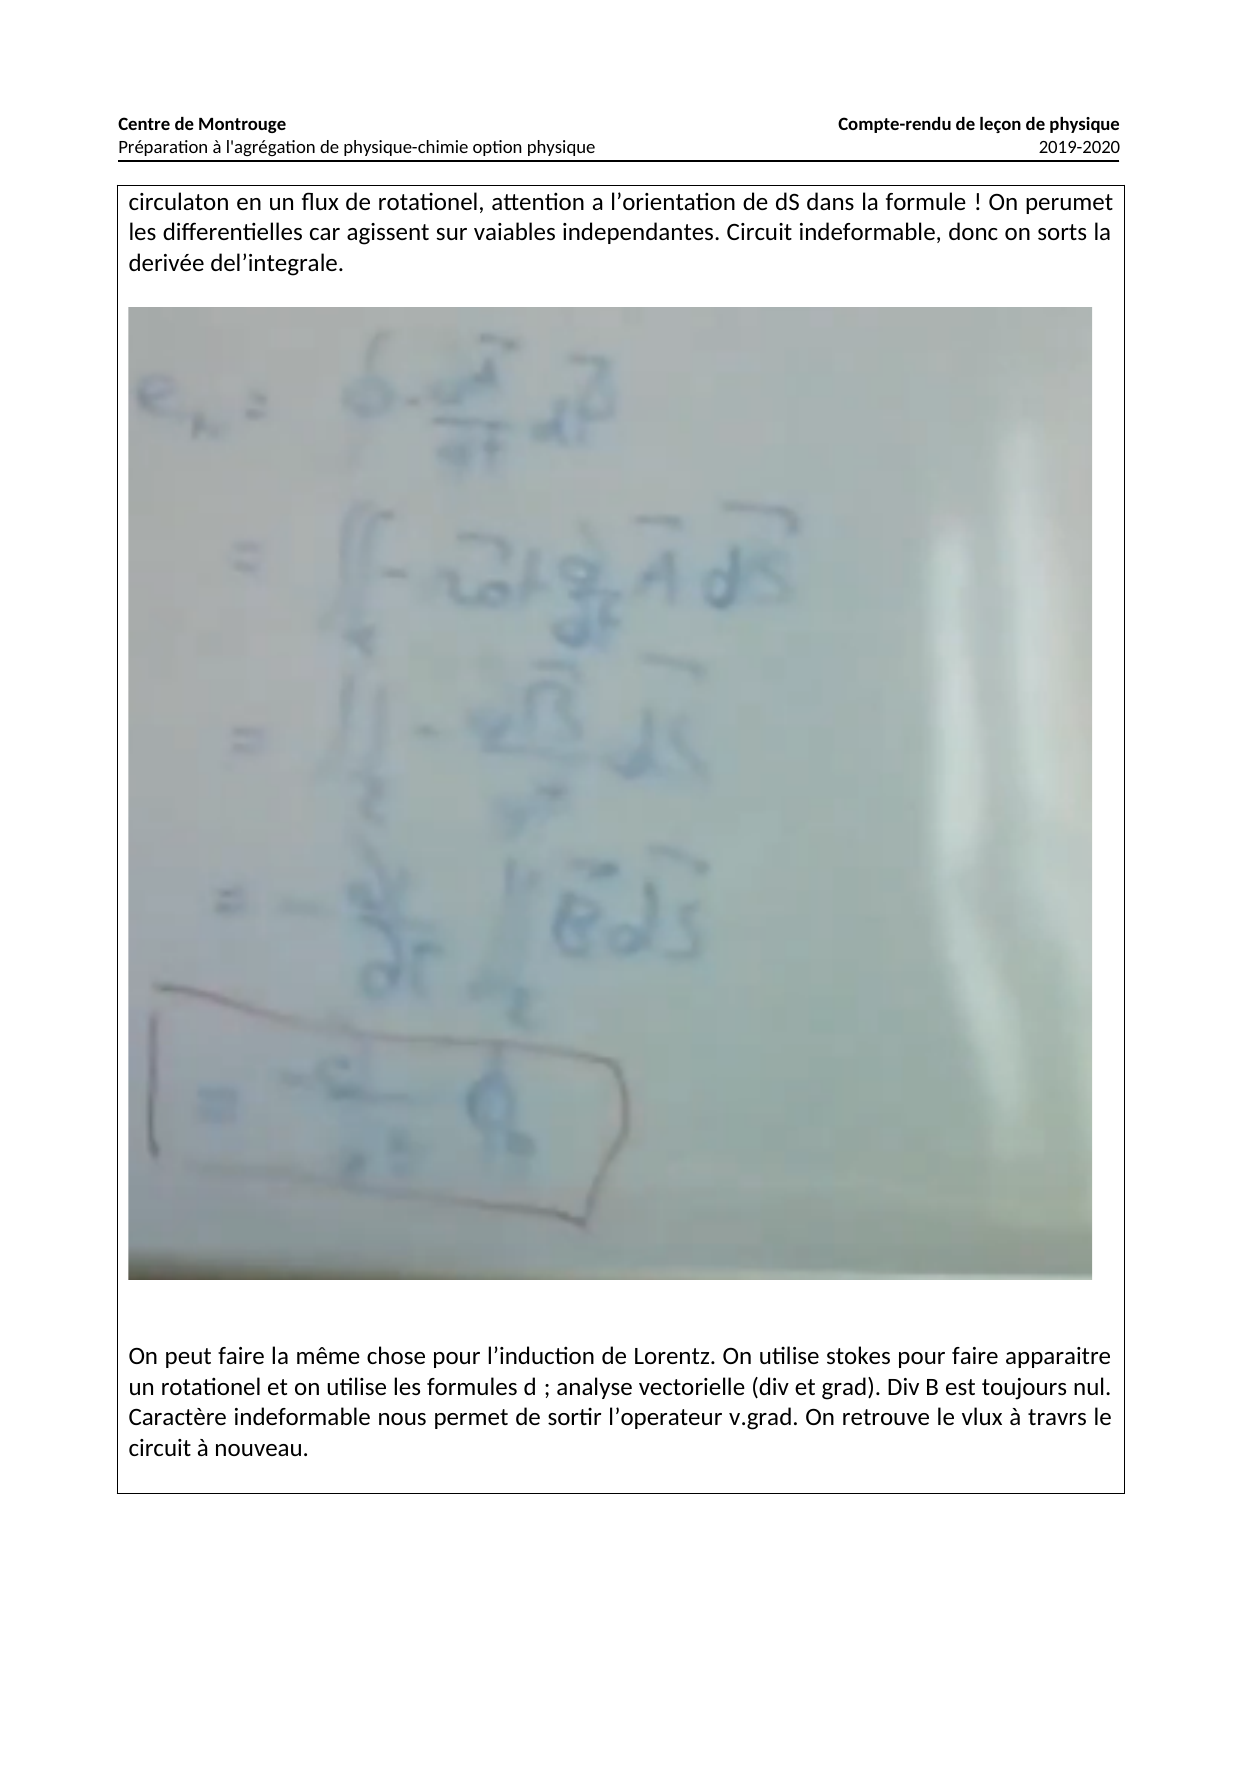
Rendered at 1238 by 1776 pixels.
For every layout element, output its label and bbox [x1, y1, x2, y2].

table_cell [118, 186, 1124, 1493]
picture [128, 307, 1093, 1280]
